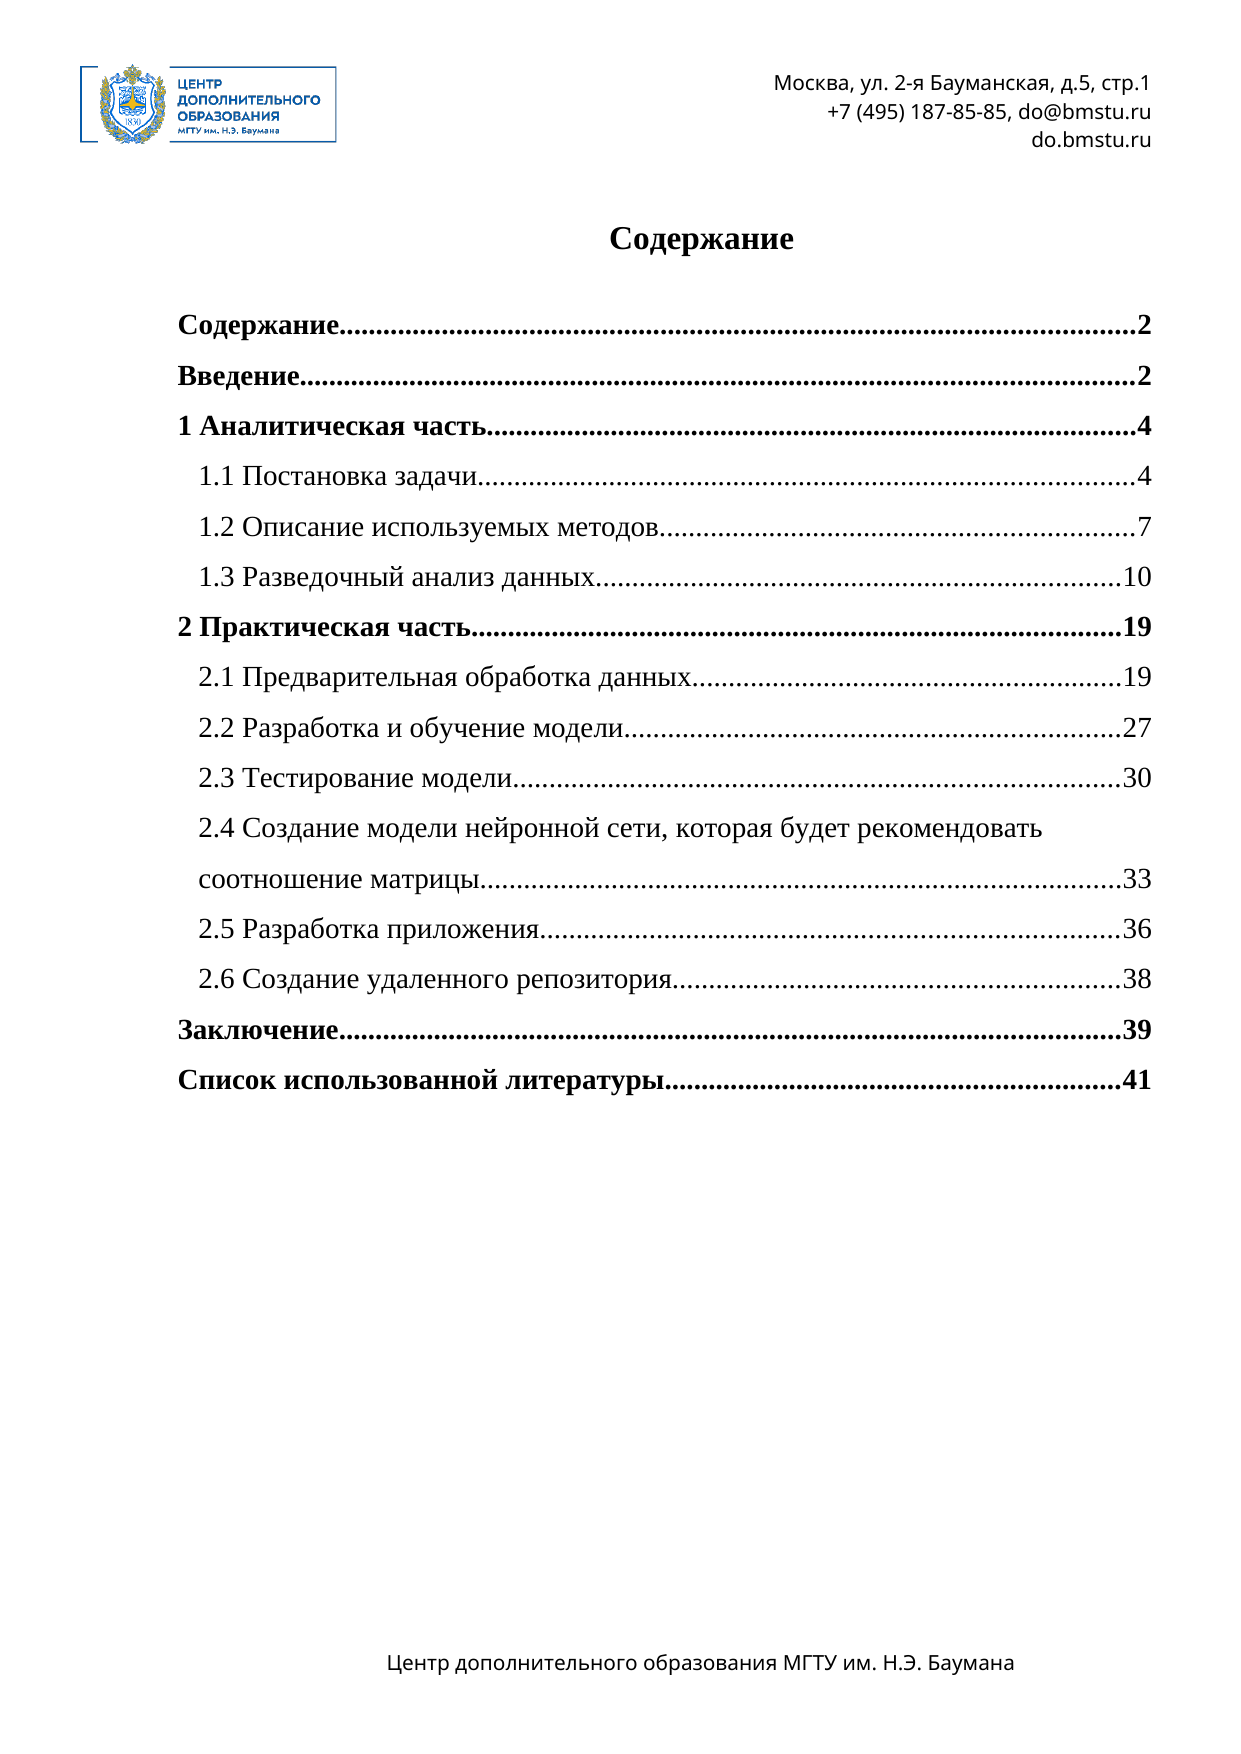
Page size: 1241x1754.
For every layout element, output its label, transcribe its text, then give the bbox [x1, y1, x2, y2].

picture [80, 64, 337, 144]
text 2 Практическая часть 19 [177, 609, 1152, 643]
text Содержание 2 [177, 307, 1152, 341]
text 2.1 Предварительная обработка данных 19 [198, 659, 1152, 693]
text 2.3 Тестирование модели 30 [198, 760, 1152, 794]
text 2.5 Разработка приложения 36 [198, 911, 1152, 945]
text 1.2 Описание используемых методов 7 [198, 509, 1152, 542]
text 2.4 Создание модели нейронной сети, которая будет рекомендовать соотношение матрицы 33 [198, 811, 1152, 894]
text 1.3 Разведочный анализ данных 10 [198, 559, 1152, 592]
text 2.2 Разработка и обучение модели 27 [198, 710, 1152, 743]
text Список использованной литературы 41 [177, 1062, 1152, 1096]
text 2.6 Создание удаленного репозитория 38 [198, 961, 1152, 995]
text 1.1 Постановка задачи 4 [198, 458, 1152, 492]
text Заключение 39 [177, 1012, 1152, 1045]
text 1 Аналитическая часть 4 [177, 408, 1152, 442]
text Введение 2 [177, 358, 1152, 391]
subtitle Содержание [177, 219, 1152, 257]
